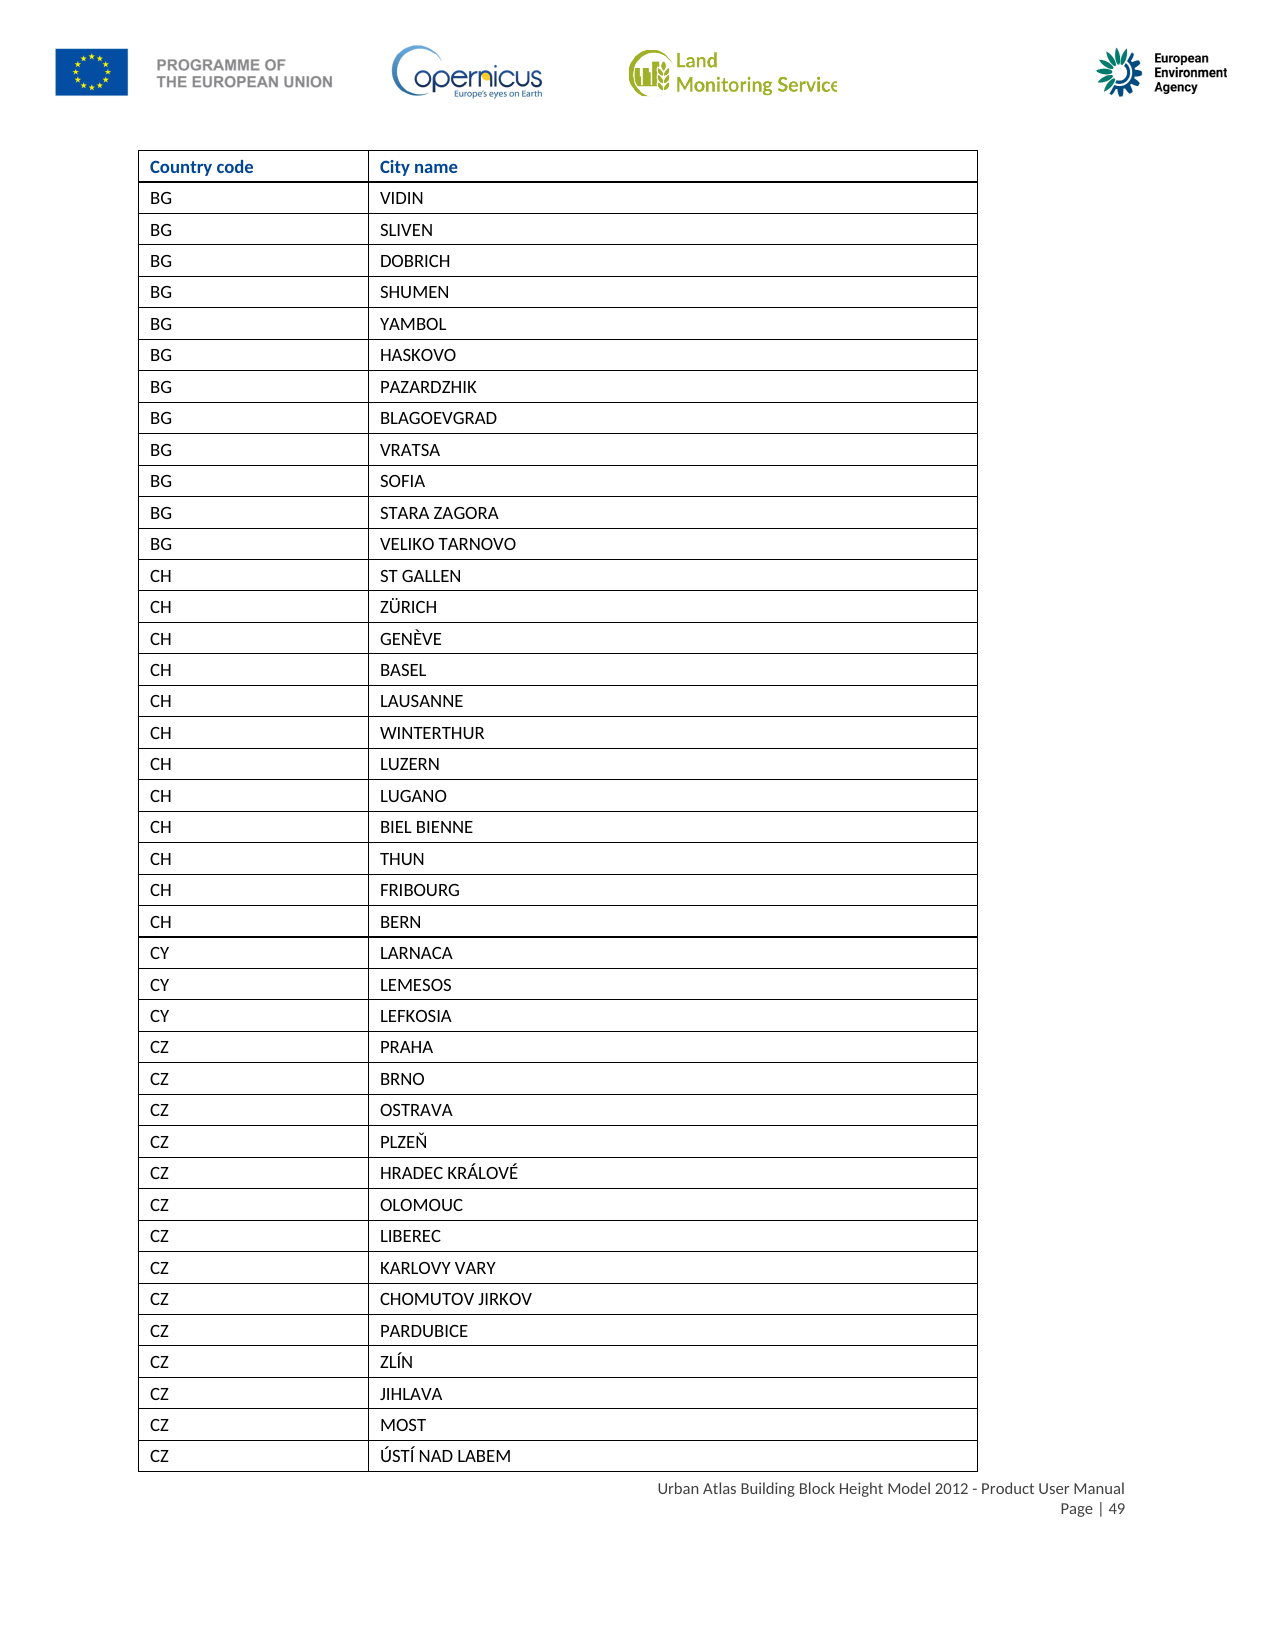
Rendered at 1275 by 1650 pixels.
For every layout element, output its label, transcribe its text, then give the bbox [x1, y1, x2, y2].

table_cell ZÜRICH [369, 591, 977, 622]
table_cell JIHLAVA [369, 1378, 977, 1408]
table_cell CZ [139, 1126, 368, 1157]
table_cell CZ [139, 1315, 368, 1345]
table_cell CZ [139, 1158, 368, 1188]
table_cell CH [139, 749, 368, 779]
table_cell VRATSA [369, 434, 977, 464]
table_cell CH [139, 812, 368, 842]
table_cell PRAHA [369, 1032, 977, 1062]
table_cell SOFIA [369, 466, 977, 496]
table_cell CZ [139, 1032, 368, 1062]
table_cell BG [139, 497, 368, 527]
table_cell LIBEREC [369, 1221, 977, 1251]
table_cell CZ [139, 1095, 368, 1125]
table_header City name [369, 151, 977, 181]
table_cell CH [139, 560, 368, 590]
table_cell SLIVEN [369, 214, 977, 244]
table_cell BG [139, 277, 368, 307]
table_cell CH [139, 906, 368, 936]
table_cell CY [139, 1000, 368, 1031]
table_cell BLAGOEVGRAD [369, 403, 977, 433]
picture [628, 50, 837, 97]
table_cell CZ [139, 1063, 368, 1094]
table_cell VELIKO TARNOVO [369, 529, 977, 559]
table_cell ST GALLEN [369, 560, 977, 590]
table_cell BG [139, 466, 368, 496]
table_cell CZ [139, 1252, 368, 1282]
table_cell CY [139, 938, 368, 968]
table_cell LEFKOSIA [369, 1000, 977, 1031]
table_cell CH [139, 843, 368, 873]
table_cell LARNACA [369, 938, 977, 968]
picture [29, 21, 351, 124]
table_cell BG [139, 308, 368, 339]
picture [1094, 46, 1228, 97]
table_cell GENÈVE [369, 623, 977, 653]
table_cell SHUMEN [369, 277, 977, 307]
table_cell BG [139, 214, 368, 244]
table_cell BRNO [369, 1063, 977, 1094]
table_cell CZ [139, 1378, 368, 1408]
table_cell CZ [139, 1346, 368, 1377]
table_cell WINTERTHUR [369, 717, 977, 748]
table_cell CY [139, 969, 368, 999]
table_cell ÚSTÍ NAD LABEM [369, 1441, 977, 1471]
table_cell VIDIN [369, 183, 977, 213]
table_cell PLZEŇ [369, 1126, 977, 1157]
table_cell CZ [139, 1409, 368, 1440]
table_cell CH [139, 591, 368, 622]
table_cell LAUSANNE [369, 686, 977, 716]
table_cell OLOMOUC [369, 1189, 977, 1219]
table_cell KARLOVY VARY [369, 1252, 977, 1282]
table_cell PARDUBICE [369, 1315, 977, 1345]
table_cell FRIBOURG [369, 875, 977, 905]
table_cell BG [139, 403, 368, 433]
table_cell CZ [139, 1284, 368, 1314]
table_cell BG [139, 434, 368, 464]
table_cell CHOMUTOV JIRKOV [369, 1284, 977, 1314]
table_cell LUGANO [369, 780, 977, 811]
table_cell CZ [139, 1189, 368, 1219]
table_cell DOBRICH [369, 245, 977, 276]
table_header Country code [139, 151, 368, 181]
table_cell BG [139, 245, 368, 276]
table_cell CH [139, 654, 368, 685]
table_cell CH [139, 875, 368, 905]
table_cell BG [139, 371, 368, 402]
table_cell CH [139, 686, 368, 716]
table_cell ZLÍN [369, 1346, 977, 1377]
table_cell CZ [139, 1441, 368, 1471]
table_cell BG [139, 340, 368, 370]
table_cell HRADEC KRÁLOVÉ [369, 1158, 977, 1188]
table_cell CZ [139, 1221, 368, 1251]
table_cell MOST [369, 1409, 977, 1440]
table_cell LEMESOS [369, 969, 977, 999]
table_cell CH [139, 717, 368, 748]
table_cell BASEL [369, 654, 977, 685]
table_cell PAZARDZHIK [369, 371, 977, 402]
table_cell CH [139, 780, 368, 811]
table_cell BIEL BIENNE [369, 812, 977, 842]
table_cell CH [139, 623, 368, 653]
table_cell THUN [369, 843, 977, 873]
table_cell OSTRAVA [369, 1095, 977, 1125]
table_cell BERN [369, 906, 977, 936]
table_cell YAMBOL [369, 308, 977, 339]
picture [371, 15, 560, 130]
table_cell LUZERN [369, 749, 977, 779]
table_cell BG [139, 183, 368, 213]
table_cell BG [139, 529, 368, 559]
table_cell HASKOVO [369, 340, 977, 370]
table_cell STARA ZAGORA [369, 497, 977, 527]
